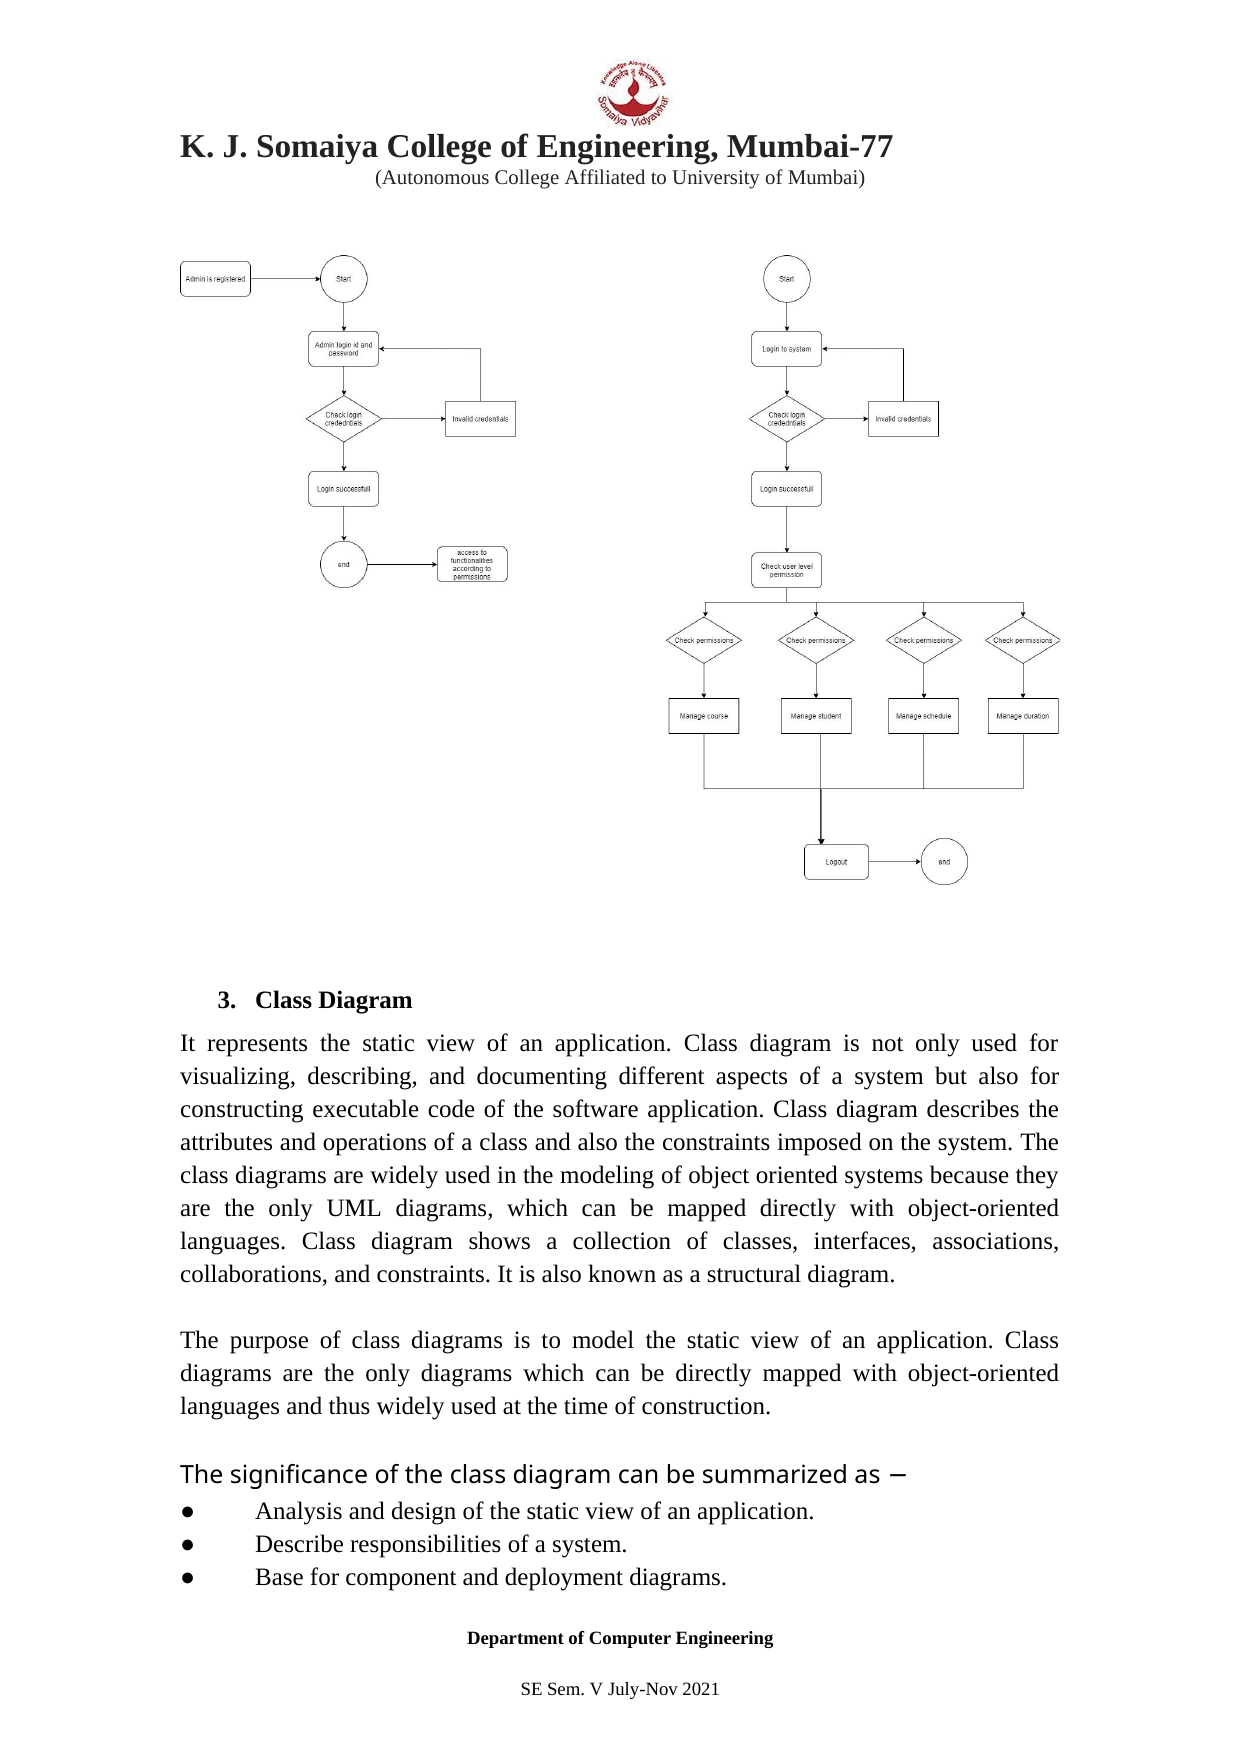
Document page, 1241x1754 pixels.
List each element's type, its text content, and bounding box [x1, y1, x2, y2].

text It represents the static view of an application. Class diagram is not only used for visualizing, describing, and documenting different aspects of a system but also for constructing executable code of the software application. Class diagram describes the attributes and operations of a class and also the constraints imposed on the system. The class diagrams are widely used in the modeling of object oriented systems because they are the only UML diagrams, which can be mapped directly with object-oriented languages. Class diagram shows a collection of classes, interfaces, associations, collaborations, and constraints. It is also known as a structural diagram. [180, 1028, 1060, 1288]
picture [180, 255, 1061, 885]
list Class Diagram [217, 985, 1060, 1013]
list Analysis and design of the static view of an application. [180, 1496, 1060, 1525]
picture [592, 58, 675, 127]
list Base for component and deployment diagrams. [180, 1562, 1060, 1591]
text The purpose of class diagrams is to model the static view of an application. Class diagrams are the only diagrams which can be directly mapped with object-oriented languages and thus widely used at the time of construction. [180, 1325, 1060, 1420]
list Describe responsibilities of a system. [180, 1529, 1060, 1558]
text The significance of the class diagram can be summarized as − [180, 1457, 1060, 1491]
